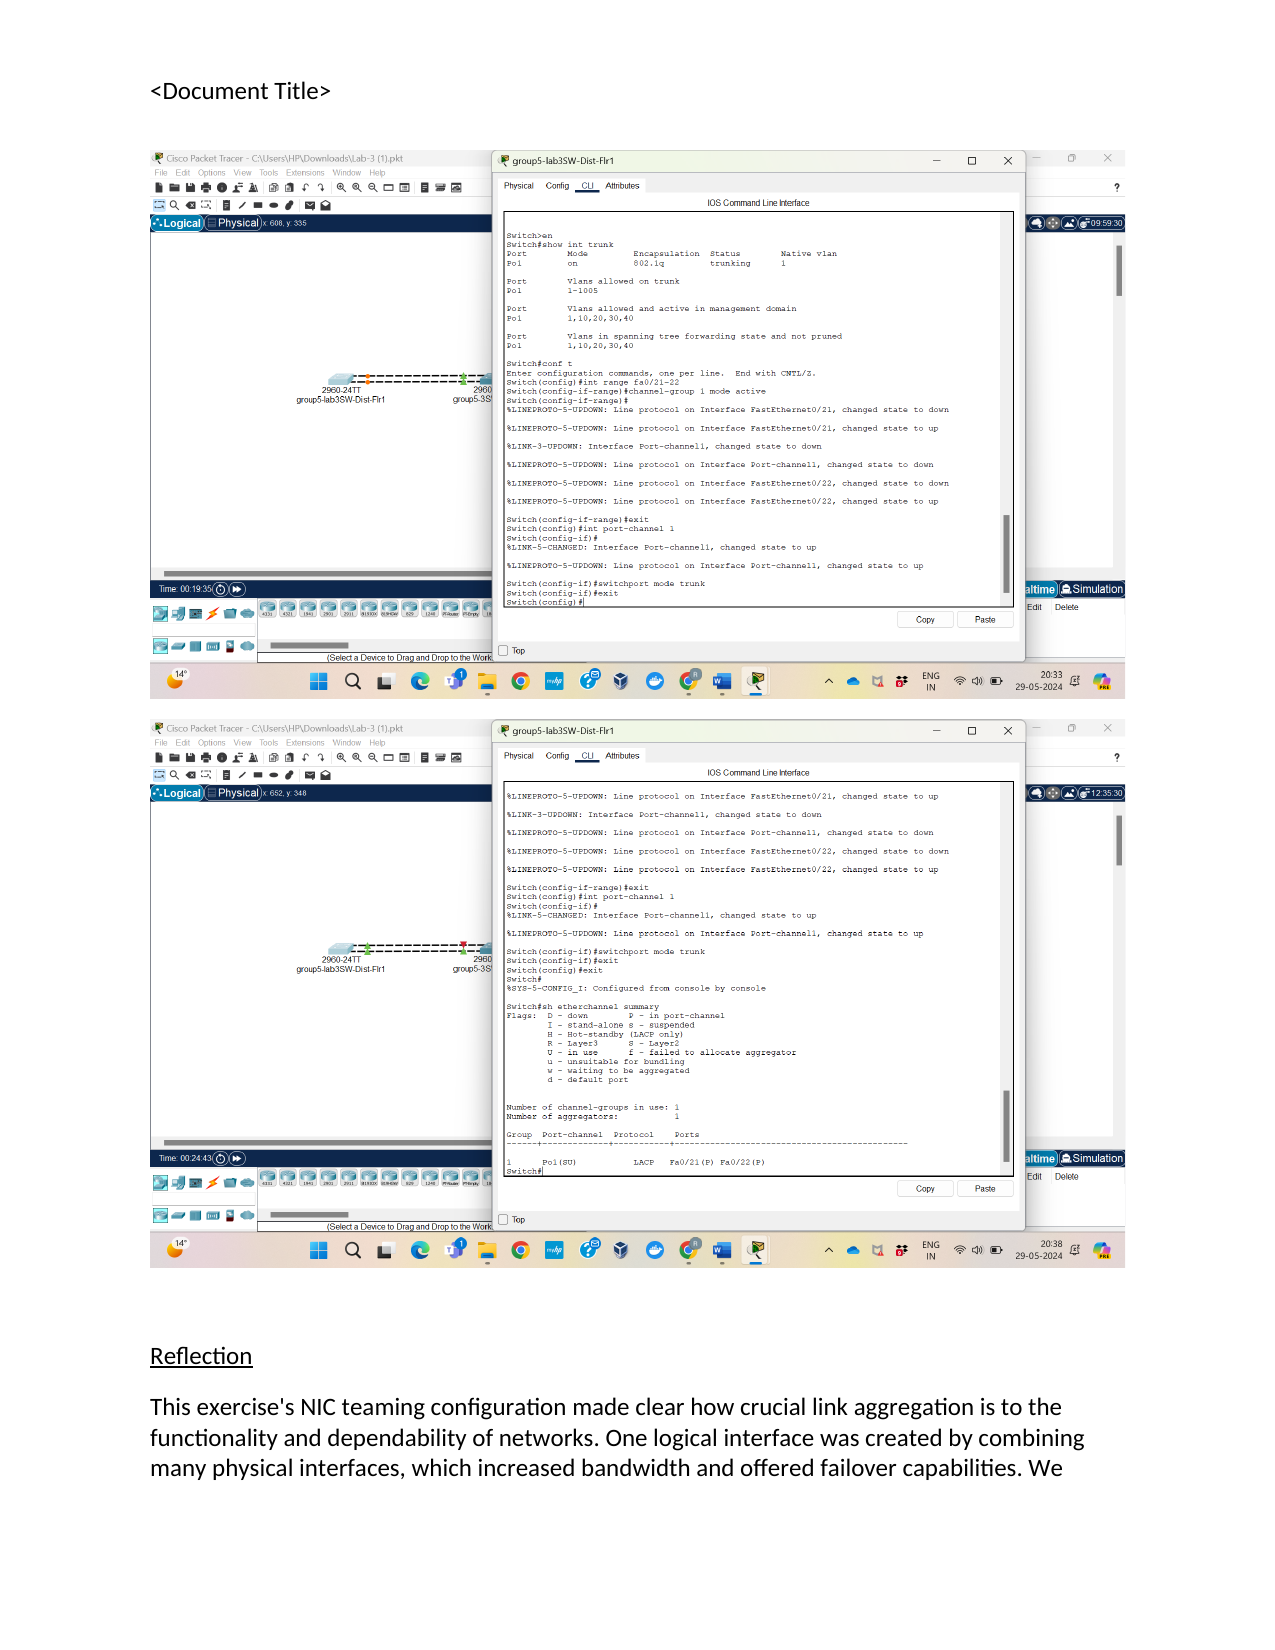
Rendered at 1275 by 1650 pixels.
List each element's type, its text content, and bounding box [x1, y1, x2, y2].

picture [150, 719, 1125, 1268]
picture [193, 790, 200, 796]
picture [150, 150, 1125, 699]
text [150, 1391, 1125, 1483]
picture [193, 220, 200, 226]
subtitle Reflection [150, 1340, 1125, 1370]
